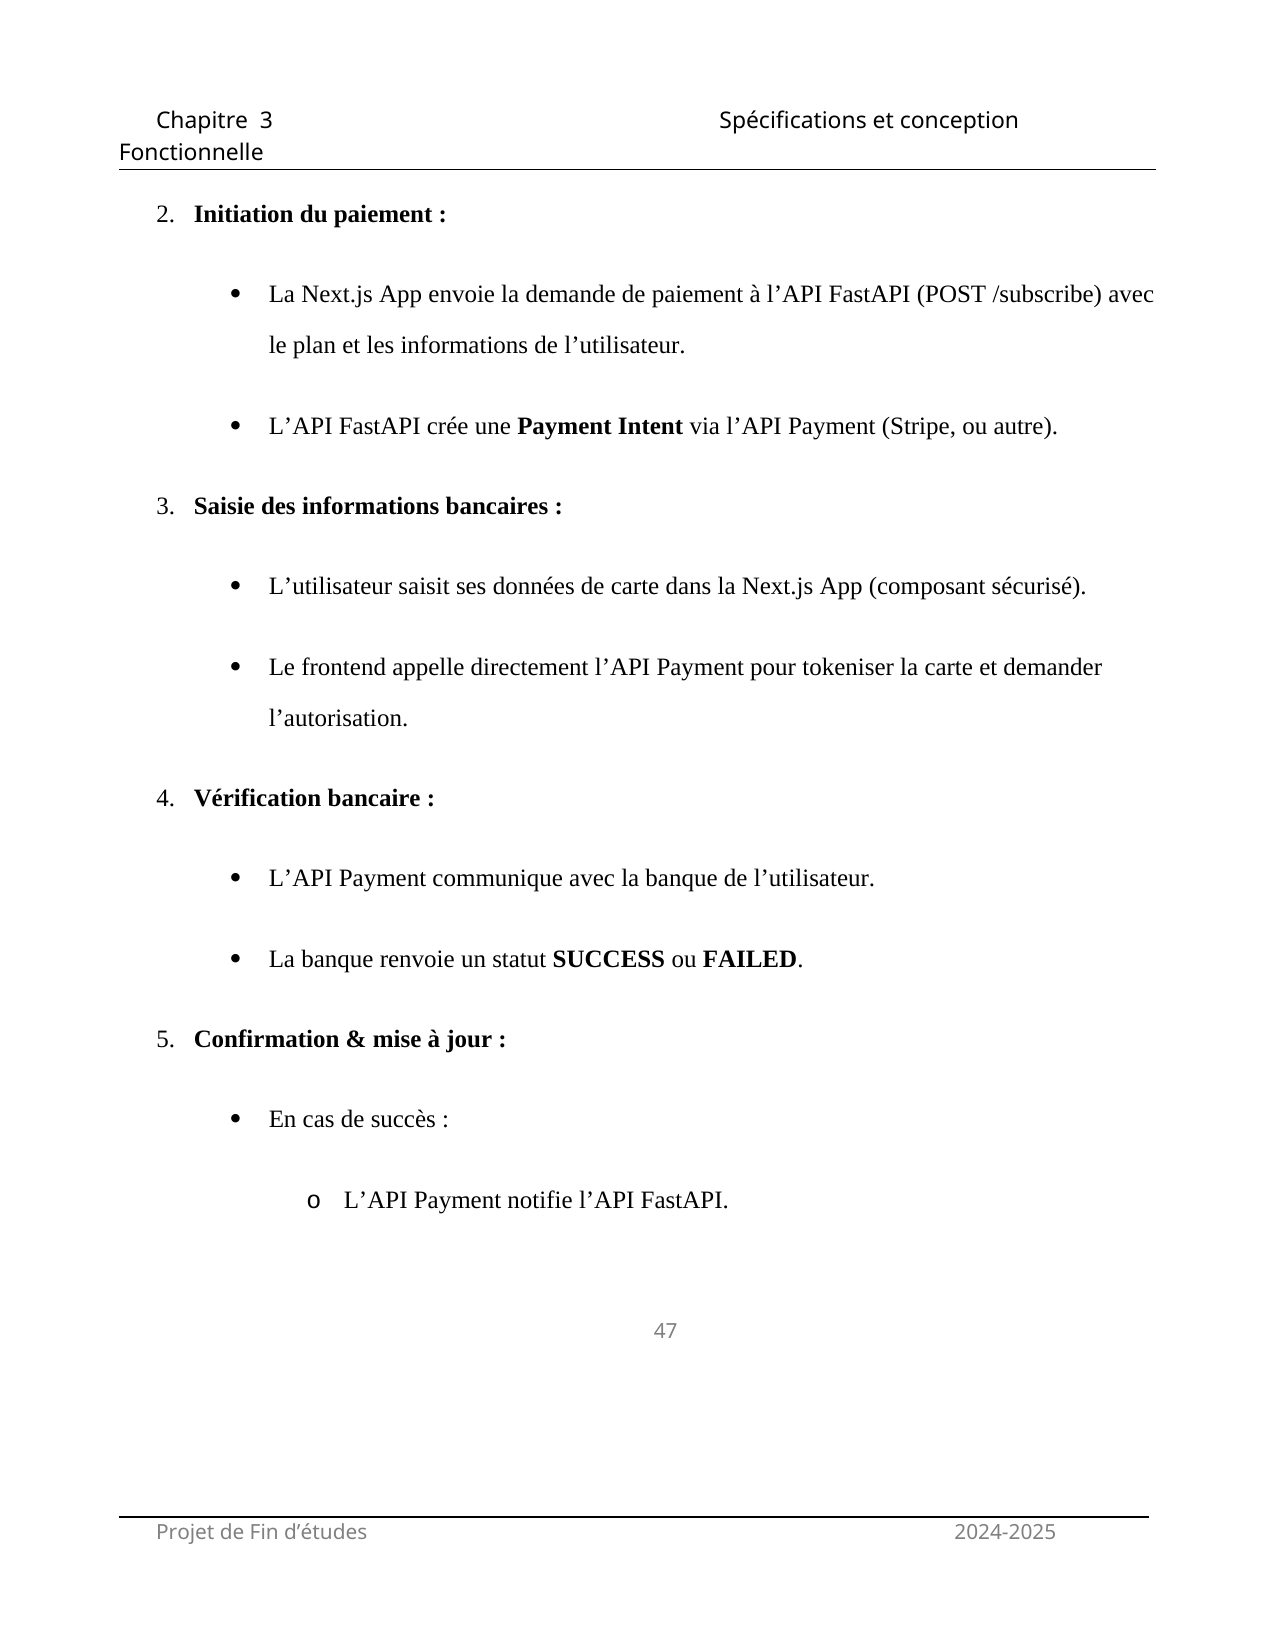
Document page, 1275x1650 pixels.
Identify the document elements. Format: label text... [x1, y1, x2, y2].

list En cas de succès : [231, 1104, 1156, 1133]
list L’API Payment notifie l’API FastAPI. [306, 1185, 1156, 1216]
list L’API Payment communique avec la banque de l’utilisateur. [231, 863, 1156, 892]
list La banque renvoie un statut SUCCESS ou FAILED. [231, 944, 1156, 972]
list Confirmation & mise à jour : [156, 1024, 1156, 1053]
list Le frontend appelle directement l’API Payment pour tokeniser la carte et demander l’autorisation. [231, 652, 1156, 732]
list Vérification bancaire : [156, 783, 1156, 812]
list L’utilisateur saisit ses données de carte dans la Next.js App (composant sécurisé). [231, 571, 1156, 600]
list L’API FastAPI crée une Payment Intent via l’API Payment (Stripe, ou autre). [231, 411, 1156, 439]
list La Next.js App envoie la demande de paiement à l’API FastAPI (POST /subscribe) avec le plan et les informations de l’utilisateur. [231, 279, 1156, 359]
list Initiation du paiement : [156, 199, 1156, 228]
list Saisie des informations bancaires : [156, 491, 1156, 520]
